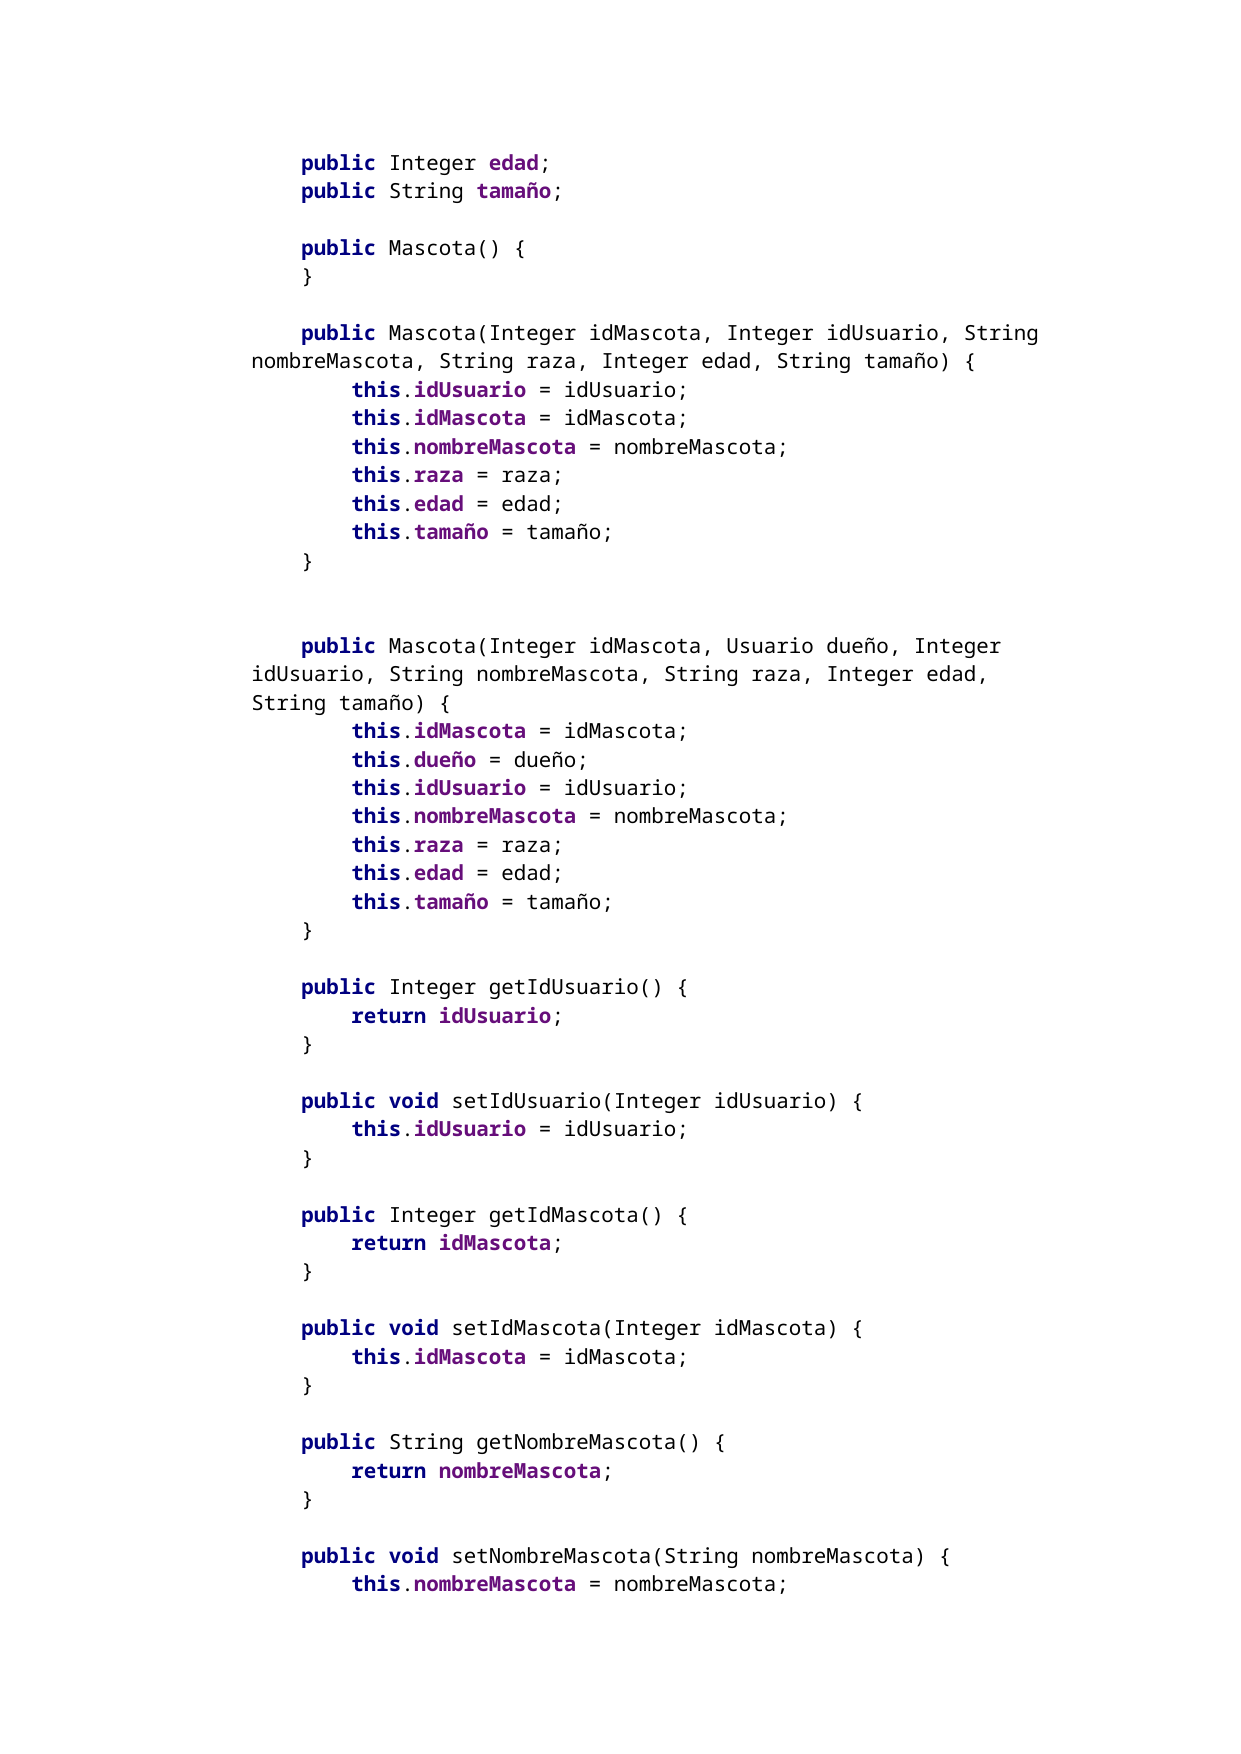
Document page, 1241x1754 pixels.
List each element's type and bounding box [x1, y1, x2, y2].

text [251, 148, 1063, 1598]
